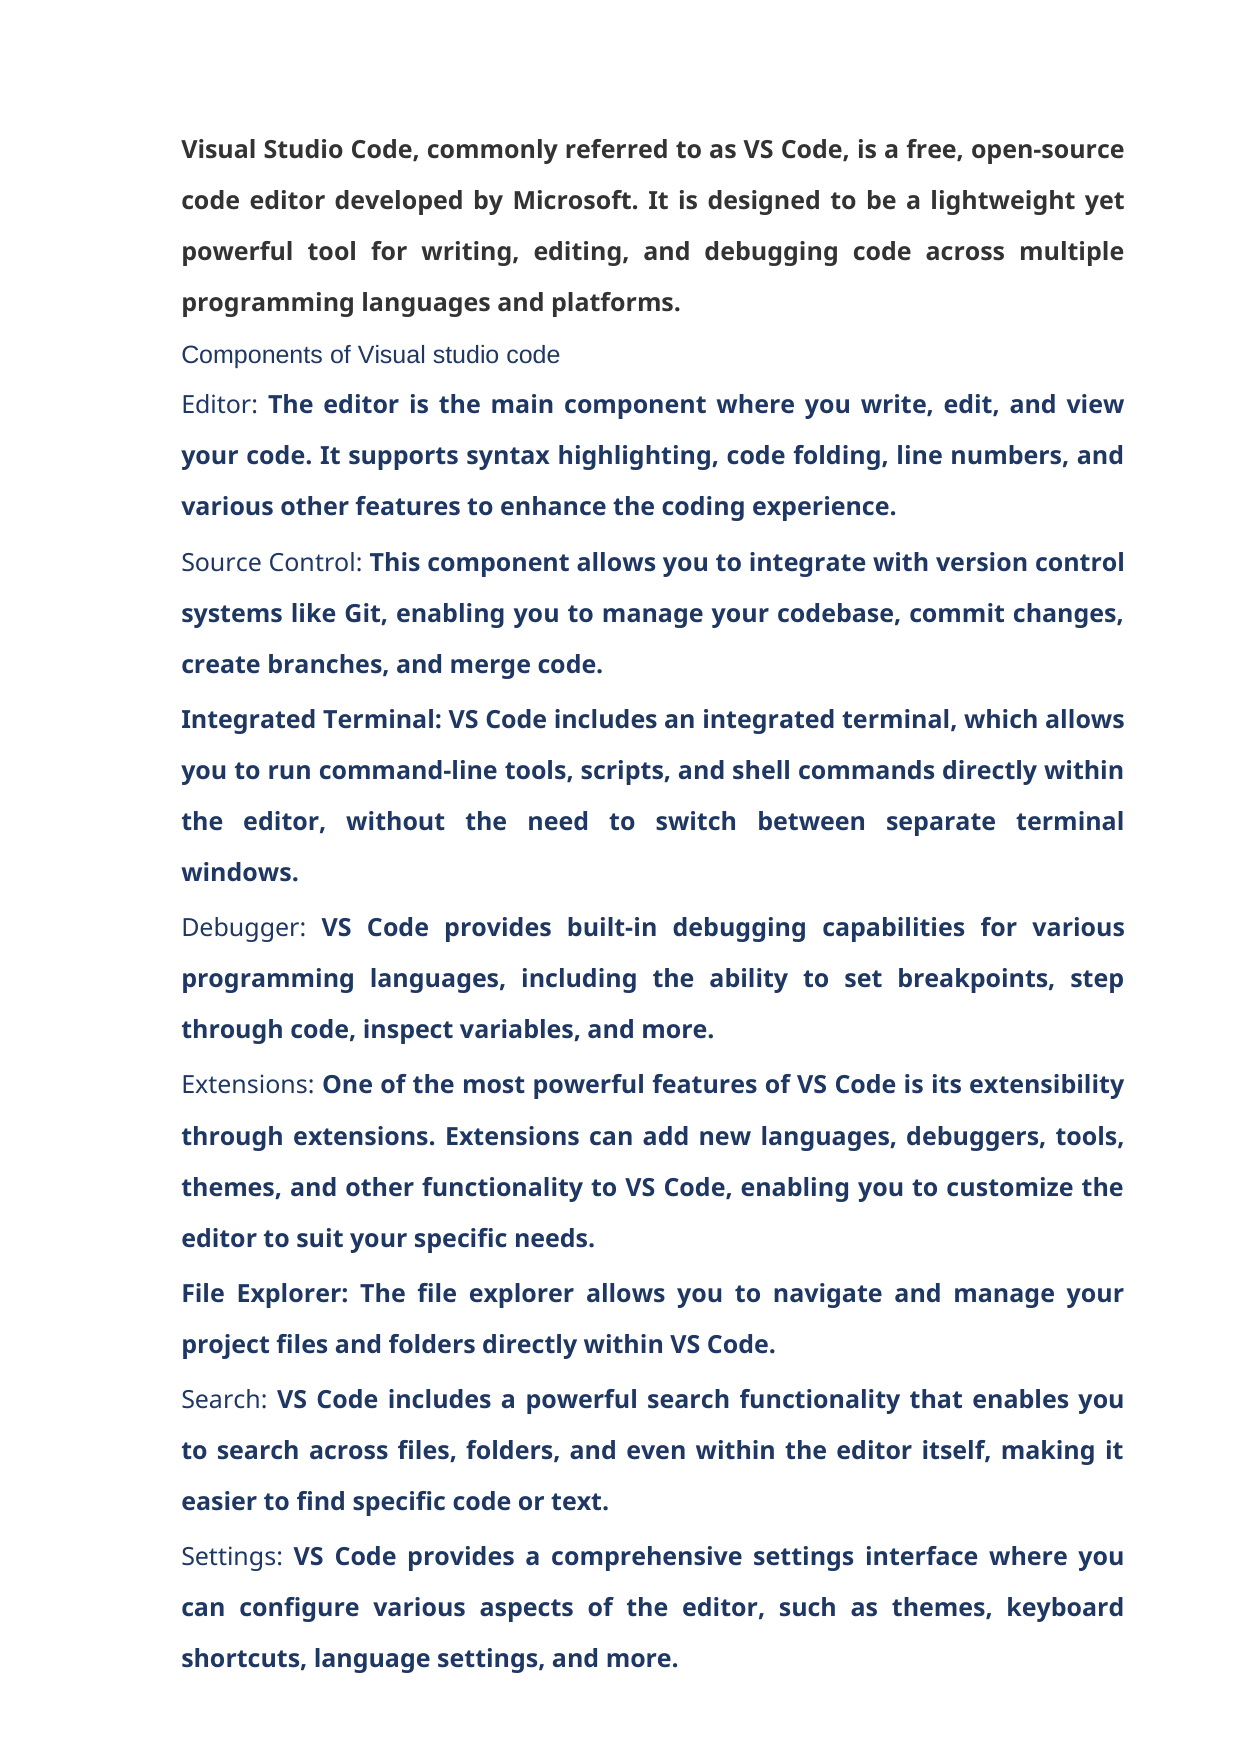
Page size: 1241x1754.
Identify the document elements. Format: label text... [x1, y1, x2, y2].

subtitle Editor: The editor is the main component where you write, edit, and view your code. It supports syntax highlighting, code folding, line numbers, and various other features to enhance the coding experience. [181, 387, 1126, 523]
subtitle Integrated Terminal: VS Code includes an integrated terminal, which allows you to run command-line tools, scripts, and shell commands directly within the editor, without the need to switch between separate terminal windows. [181, 701, 1126, 889]
subtitle Visual Studio Code, commonly referred to as VS Code, is a free, open-source code editor developed by Microsoft. It is designed to be a lightweight yet powerful tool for writing, editing, and debugging code across multiple programming languages and platforms. [181, 131, 1126, 318]
subtitle Settings: VS Code provides a comprehensive settings interface where you can configure various aspects of the editor, such as themes, keyboard shortcuts, language settings, and more. [181, 1539, 1126, 1675]
subtitle Debugger: VS Code provides built-in debugging capabilities for various programming languages, including the ability to set breakpoints, step through code, inspect variables, and more. [181, 910, 1126, 1046]
subtitle Extensions: One of the most powerful features of VS Code is its extensibility through extensions. Extensions can add new languages, debuggers, tools, themes, and other functionality to VS Code, enabling you to customize the editor to suit your specific needs. [181, 1067, 1126, 1254]
subtitle Search: VS Code includes a powerful search functionality that enables you to search across files, folders, and even within the editor itself, making it easier to find specific code or text. [181, 1382, 1126, 1518]
subtitle File Explorer: The file explorer allows you to navigate and manage your project files and folders directly within VS Code. [181, 1275, 1126, 1361]
subtitle Components of Visual studio code [106, 339, 1228, 368]
subtitle Source Control: This component allows you to integrate with version control systems like Git, enabling you to manage your codebase, commit changes, create branches, and merge code. [181, 544, 1126, 680]
